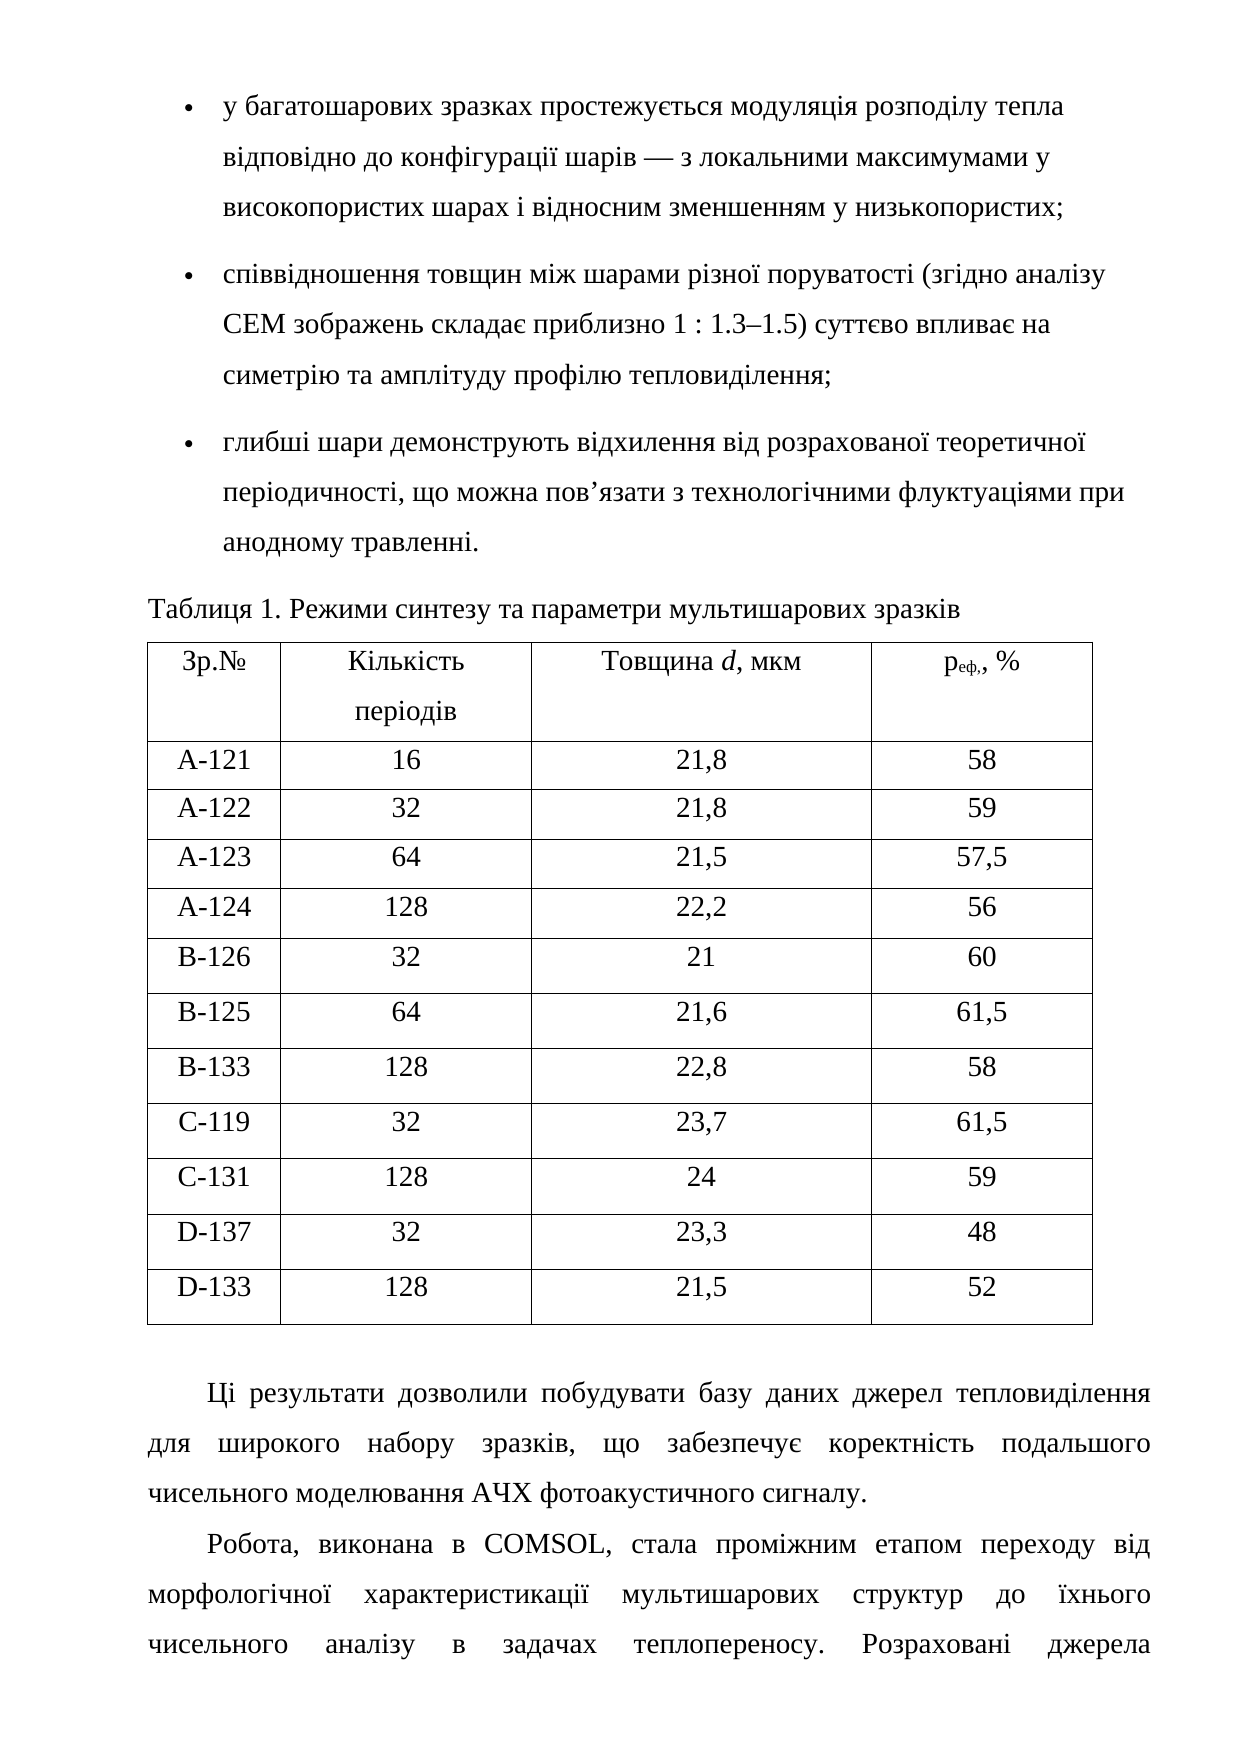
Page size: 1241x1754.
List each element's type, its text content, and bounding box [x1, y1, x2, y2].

table_cell В-125 [148, 994, 280, 1048]
list у багатошарових зразках простежується модуляція розподілу тепла відповідно до конфігурації шарів — з локальними максимумами у високопористих шарах і відносним зменшенням у низькопористих; [185, 88, 1152, 223]
table_cell 58 [872, 1049, 1092, 1103]
table_cell D-133 [148, 1270, 280, 1324]
table_cell 21,5 [532, 840, 871, 888]
table_cell 48 [872, 1215, 1092, 1268]
table_cell 23,3 [532, 1215, 871, 1268]
table_header Товщина d, мкм [532, 643, 871, 741]
table_cell А-121 [148, 742, 280, 789]
table_cell 21,8 [532, 742, 871, 789]
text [148, 1526, 1152, 1660]
table_cell 61,5 [872, 1104, 1092, 1158]
table_cell А-124 [148, 889, 280, 938]
table_cell D-137 [148, 1215, 280, 1268]
table_cell 52 [872, 1270, 1092, 1324]
table_header Кількість періодів [281, 643, 531, 741]
table_cell 60 [872, 939, 1092, 993]
table_cell 21,6 [532, 994, 871, 1048]
table_cell В-133 [148, 1049, 280, 1103]
list співвідношення товщин між шарами різної поруватості (згідно аналізу СЕМ зображень складає приблизно 1 : 1.3–1.5) суттєво впливає на симетрію та амплітуду профілю тепловиділення; [185, 256, 1152, 390]
table_cell 16 [281, 742, 531, 789]
table_cell 22,8 [532, 1049, 871, 1103]
table_header Зр.№ [148, 643, 280, 741]
table_cell 128 [281, 1159, 531, 1213]
table_cell С-119 [148, 1104, 280, 1158]
table_cell А-122 [148, 790, 280, 838]
table_cell 58 [872, 742, 1092, 789]
table_cell 22,2 [532, 889, 871, 938]
table_cell 61,5 [872, 994, 1092, 1048]
table_cell 57,5 [872, 840, 1092, 888]
table_cell 64 [281, 994, 531, 1048]
table_cell А-123 [148, 840, 280, 888]
table_cell 59 [872, 790, 1092, 838]
table_cell 128 [281, 1270, 531, 1324]
list глибші шари демонструють відхилення від розрахованої теоретичної періодичності, що можна пов’язати з технологічними флуктуаціями при анодному травленні. [185, 424, 1152, 558]
table_cell 23,7 [532, 1104, 871, 1158]
table_cell 32 [281, 1215, 531, 1268]
table_cell 21,5 [532, 1270, 871, 1324]
table_cell 21 [532, 939, 871, 993]
table_cell 128 [281, 889, 531, 938]
table_header реф,, % [872, 643, 1092, 741]
table_cell 21,8 [532, 790, 871, 838]
table_cell 24 [532, 1159, 871, 1213]
table_cell В-126 [148, 939, 280, 993]
table_cell 56 [872, 889, 1092, 938]
table_cell С-131 [148, 1159, 280, 1213]
table_cell 128 [281, 1049, 531, 1103]
text Ці результати дозволили побудувати базу даних джерел тепловиділення для широкого набору зразків, що забезпечує коректність подальшого чисельного моделювання АЧХ фотоакустичного сигналу. [148, 1375, 1152, 1509]
table_cell 59 [872, 1159, 1092, 1213]
table_cell 32 [281, 1104, 531, 1158]
table_cell 64 [281, 840, 531, 888]
text Таблиця 1. Режими синтезу та параметри мультишарових зразків [148, 591, 1152, 625]
table_cell 32 [281, 939, 531, 993]
table_cell 32 [281, 790, 531, 838]
